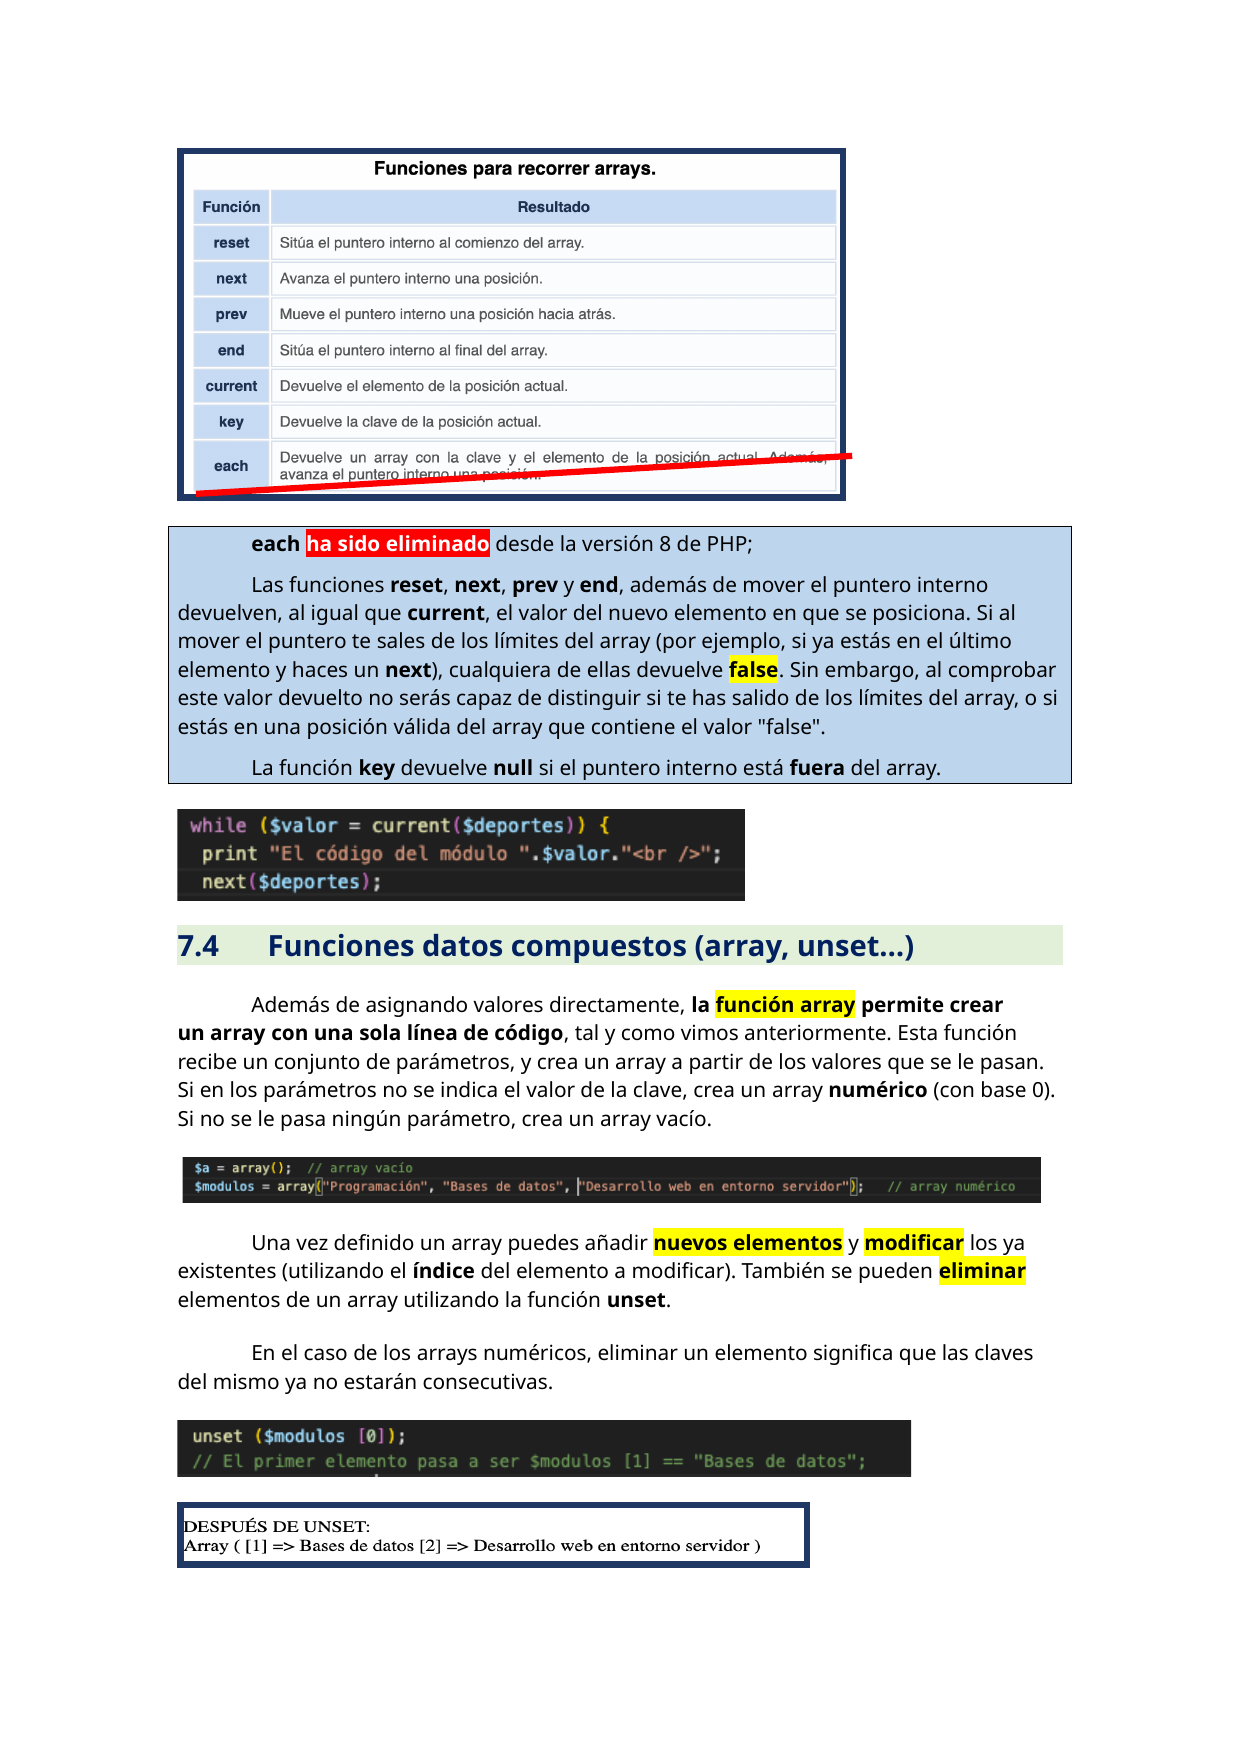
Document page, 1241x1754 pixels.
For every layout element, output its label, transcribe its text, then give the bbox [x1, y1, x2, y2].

picture [182, 1157, 1041, 1203]
text Además de asignando valores directamente, la función array permite crear un array con una sola línea de código, tal y como vimos anteriormente. Esta función recibe un conjunto de parámetros, y crea un array a partir de los valores que se le pasan. Si en los parámetros no se indica el valor de la clave, crea un array numérico (con base 0). Si no se le pasa ningún parámetro, crea un array vacío. [177, 990, 1063, 1132]
text each ha sido eliminado desde la versión 8 de PHP; [169, 527, 1071, 557]
text Una vez definido un array puedes añadir nuevos elementos y modificar los ya existentes (utilizando el índice del elemento a modificar). También se pueden eliminar elementos de un array utilizando la función unset. [177, 1228, 1063, 1313]
text Las funciones reset, next, prev y end, además de mover el puntero interno devuelven, al igual que current, el valor del nuevo elemento en que se posiciona. Si al mover el puntero te sales de los límites del array (por ejemplo, si ya estás en el último elemento y haces un next), cualquiera de ellas devuelve false. Sin embargo, al comprobar este valor devuelto no serás capaz de distinguir si te has salido de los límites del array, o si estás en una posición válida del array que contiene el valor "false". [169, 567, 1071, 740]
picture [184, 154, 840, 494]
text En el caso de los arrays numéricos, eliminar un elemento significa que las claves del mismo ya no estarán consecutivas. [177, 1338, 1063, 1395]
picture [177, 1420, 912, 1477]
picture [184, 1508, 804, 1561]
picture [177, 809, 745, 901]
picture [265, 460, 840, 494]
text La función key devuelve null si el puntero interno está fuera del array. [169, 750, 1071, 783]
subtitle Funciones datos compuestos (array, unset…) [177, 925, 1063, 965]
